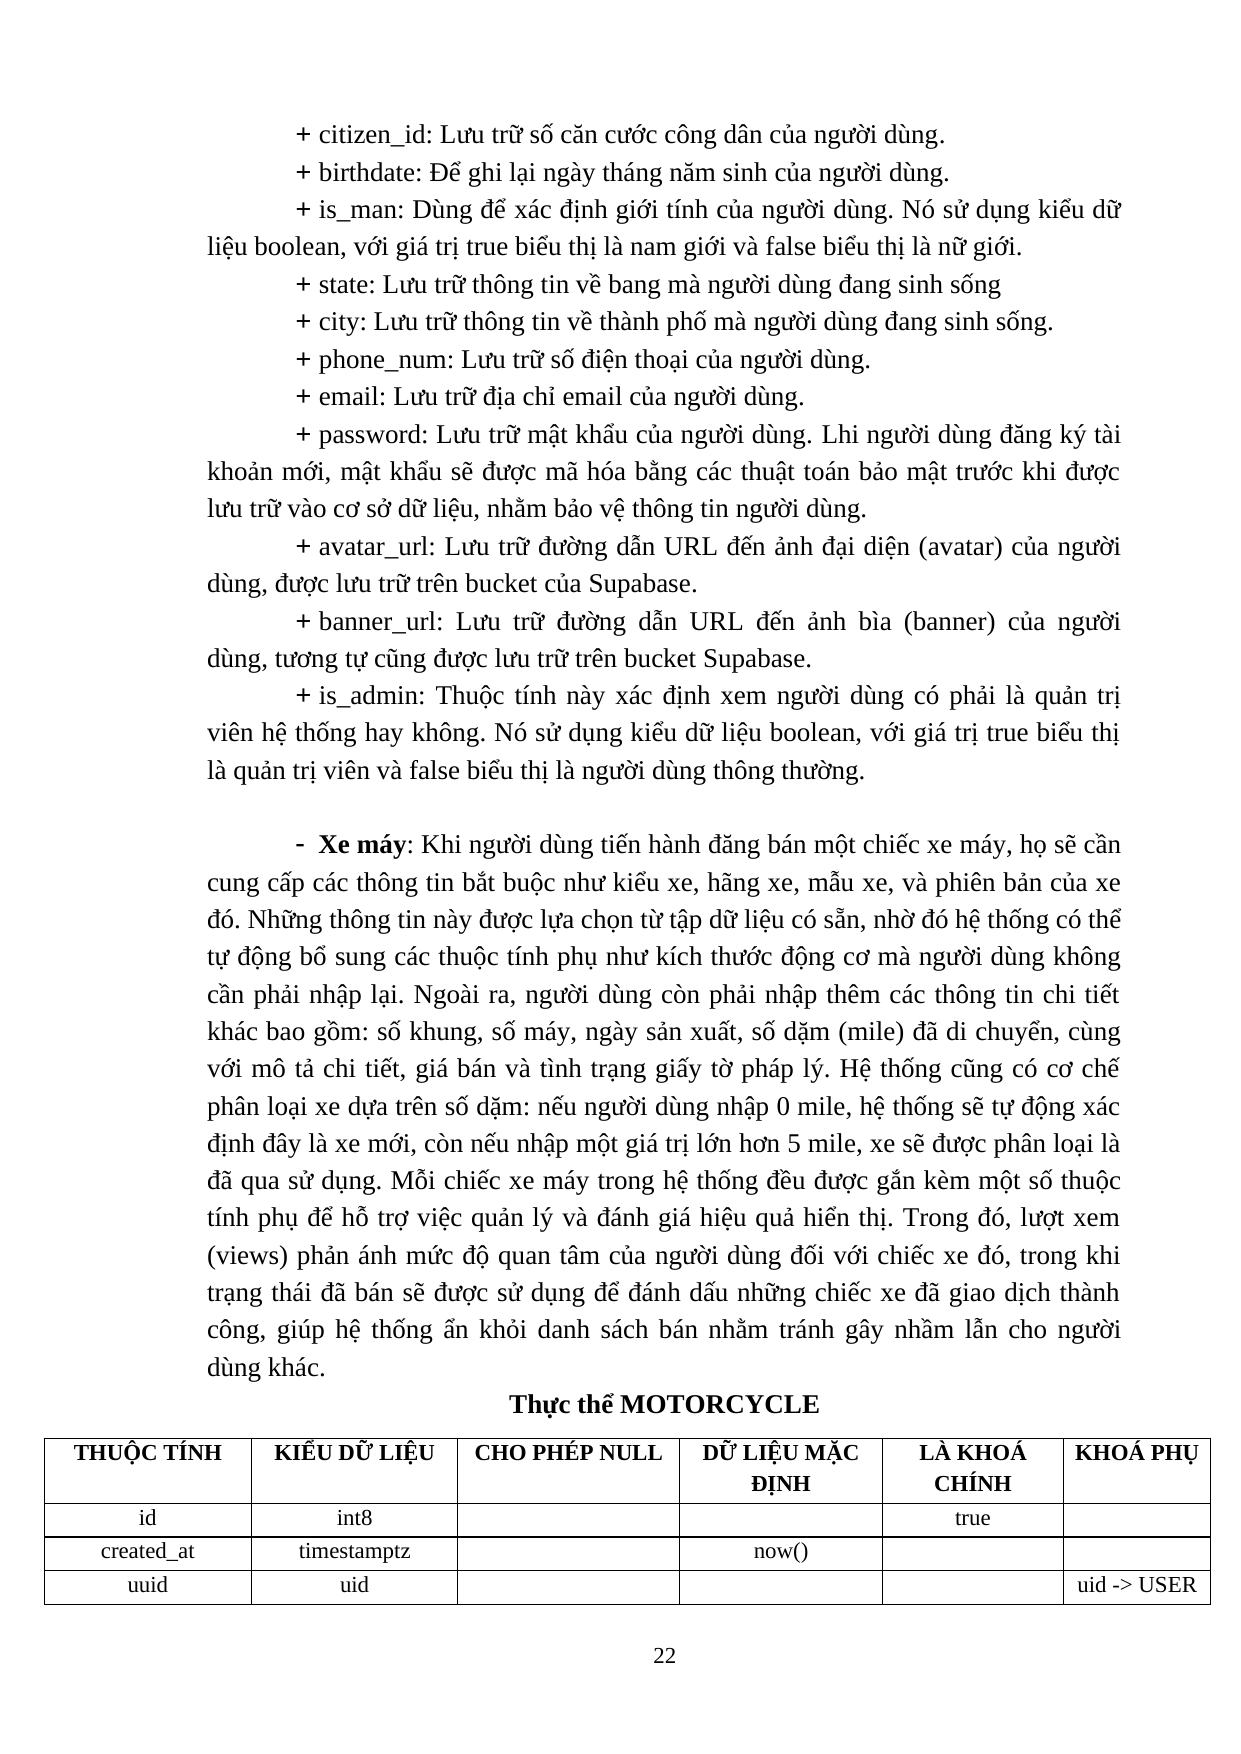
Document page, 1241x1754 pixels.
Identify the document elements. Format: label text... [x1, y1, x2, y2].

table_cell id [45, 1504, 251, 1536]
list is_admin: Thuộc tính này xác định xem người dùng có phải là quản trị viên hệ thống hay không. Nó sử dụng kiểu dữ liệu boolean, với giá trị true biểu thị là quản trị viên và false biểu thị là người dùng thông thường. [207, 679, 1122, 785]
table_header KIỂU DỮ LIỆU [252, 1439, 457, 1503]
table_header KHOÁ PHỤ [1064, 1439, 1210, 1503]
table_cell [1064, 1504, 1210, 1536]
list birthdate: Để ghi lại ngày tháng năm sinh của người dùng. [207, 156, 1122, 187]
list city: Lưu trữ thông tin về thành phố mà người dùng đang sinh sống. [207, 305, 1122, 337]
table_cell uid [252, 1571, 457, 1603]
list Thực thể MOTORCYCLE [207, 1388, 1122, 1419]
table_cell [458, 1538, 679, 1570]
list avatar_url: Lưu trữ đường dẫn URL đến ảnh đại diện (avatar) của người dùng, được lưu trữ trên bucket của Supabase. [207, 530, 1122, 598]
table_cell [458, 1504, 679, 1536]
list citizen_id: Lưu trữ số căn cước công dân của người dùng. [207, 118, 1122, 149]
list email: Lưu trữ địa chỉ email của người dùng. [207, 380, 1122, 412]
table_cell true [883, 1504, 1063, 1536]
table_header THUỘC TÍNH [45, 1439, 251, 1503]
table_cell now() [680, 1538, 882, 1570]
list password: Lưu trữ mật khẩu của người dùng. Lhi người dùng đăng ký tài khoản mới, mật khẩu sẽ được mã hóa bằng các thuật toán bảo mật trước khi được lưu trữ vào cơ sở dữ liệu, nhằm bảo vệ thông tin người dùng. [207, 418, 1122, 524]
table_cell uid -> USER [1064, 1571, 1210, 1603]
table_cell [883, 1571, 1063, 1603]
table_cell timestamptz [252, 1538, 457, 1570]
table_cell created_at [45, 1538, 251, 1570]
table_cell [1064, 1538, 1210, 1570]
table_cell [458, 1571, 679, 1603]
table_cell uuid [45, 1571, 251, 1603]
list is_man: Dùng để xác định giới tính của người dùng. Nó sử dụng kiểu dữ liệu boolean, với giá trị true biểu thị là nam giới và false biểu thị là nữ giới. [207, 193, 1122, 262]
table_cell [680, 1504, 882, 1536]
list banner_url: Lưu trữ đường dẫn URL đến ảnh bìa (banner) của người dùng, tương tự cũng được lưu trữ trên bucket Supabase. [207, 604, 1122, 673]
table_header DỮ LIỆU MẶC ĐỊNH [680, 1439, 882, 1503]
table_cell [680, 1571, 882, 1603]
table_cell [883, 1538, 1063, 1570]
table_header CHO PHÉP NULL [458, 1439, 679, 1503]
table_cell int8 [252, 1504, 457, 1536]
list phone_num: Lưu trữ số điện thoại của người dùng. [207, 343, 1122, 374]
list state: Lưu trữ thông tin về bang mà người dùng đang sinh sống [207, 268, 1122, 299]
list Xe máy: Khi người dùng tiến hành đăng bán một chiếc xe máy, họ sẽ cần cung cấp các thông tin bắt buộc như kiểu xe, hãng xe, mẫu xe, và phiên bản của xe đó. Những thông tin này được lựa chọn từ tập dữ liệu có sẵn, nhờ đó hệ thống có thể tự động bổ sung các thuộc tính phụ như kích thước động cơ mà người dùng không cần phải nhập lại. Ngoài ra, người dùng còn phải nhập thêm các thông tin chi tiết khác bao gồm: số khung, số máy, ngày sản xuất, số dặm (mile) đã di chuyển, cùng với mô tả chi tiết, giá bán và tình trạng giấy tờ pháp lý. Hệ thống cũng có cơ chế phân loại xe dựa trên số dặm: nếu người dùng nhập 0 mile, hệ thống sẽ tự động xác định đây là xe mới, còn nếu nhập một giá trị lớn hơn 5 mile, xe sẽ được phân loại là đã qua sử dụng. Mỗi chiếc xe máy trong hệ thống đều được gắn kèm một số thuộc tính phụ để hỗ trợ việc quản lý và đánh giá hiệu quả hiển thị. Trong đó, lượt xem (views) phản ánh mức độ quan tâm của người dùng đối với chiếc xe đó, trong khi trạng thái đã bán sẽ được sử dụng để đánh dấu những chiếc xe đã giao dịch thành công, giúp hệ thống ẩn khỏi danh sách bán nhằm tránh gây nhầm lẫn cho người dùng khác. [207, 828, 1122, 1382]
table_header LÀ KHOÁ CHÍNH [883, 1439, 1063, 1503]
